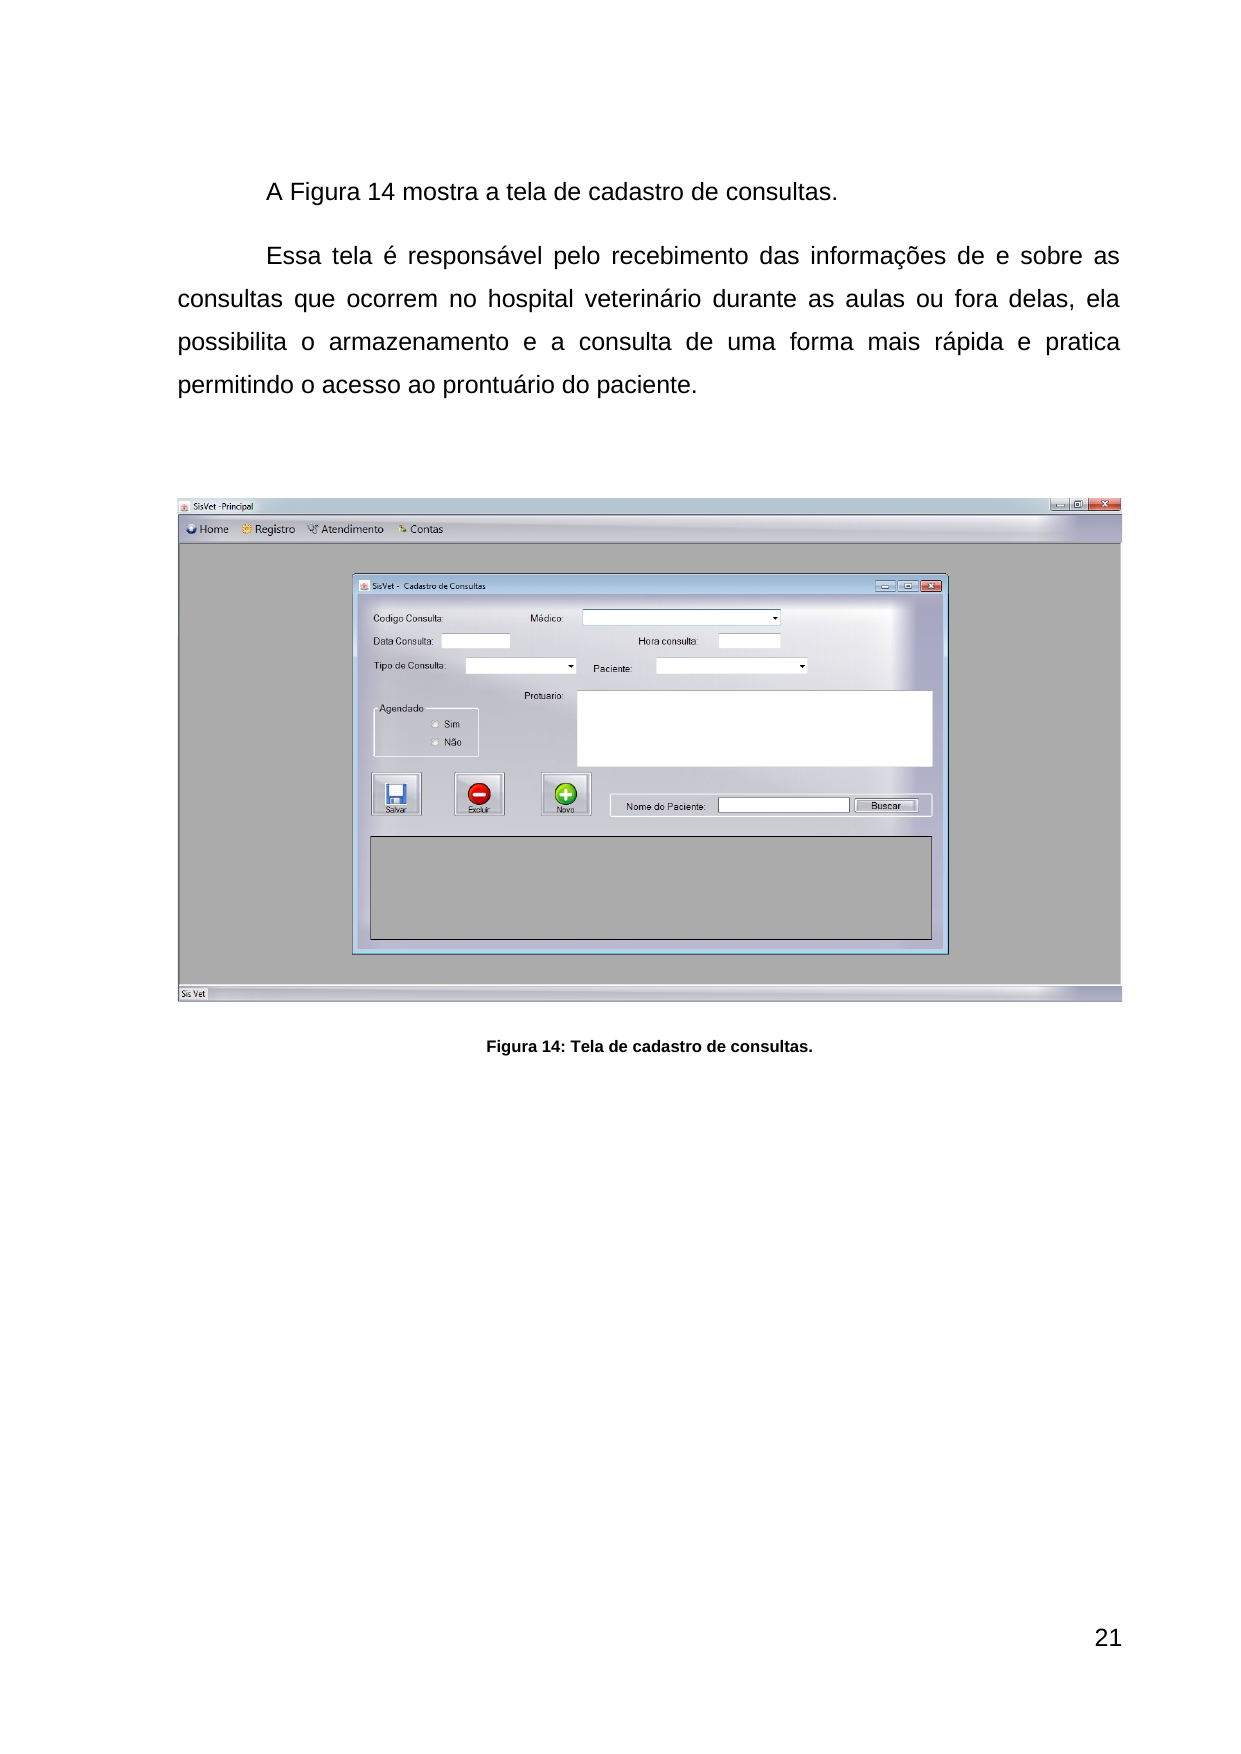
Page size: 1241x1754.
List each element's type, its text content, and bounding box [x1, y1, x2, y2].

text Figura 14: Tela de cadastro de consultas. [177, 1037, 1122, 1056]
text A Figura 14 mostra a tela de cadastro de consultas. [177, 177, 1122, 206]
picture [177, 498, 1123, 1002]
text Essa tela é responsável pelo recebimento das informações de e sobre as consultas que ocorrem no hospital veterinário durante as aulas ou fora delas, ela possibilita o armazenamento e a consulta de uma forma mais rápida e pratica permitindo o acesso ao prontuário do paciente. [177, 241, 1122, 399]
